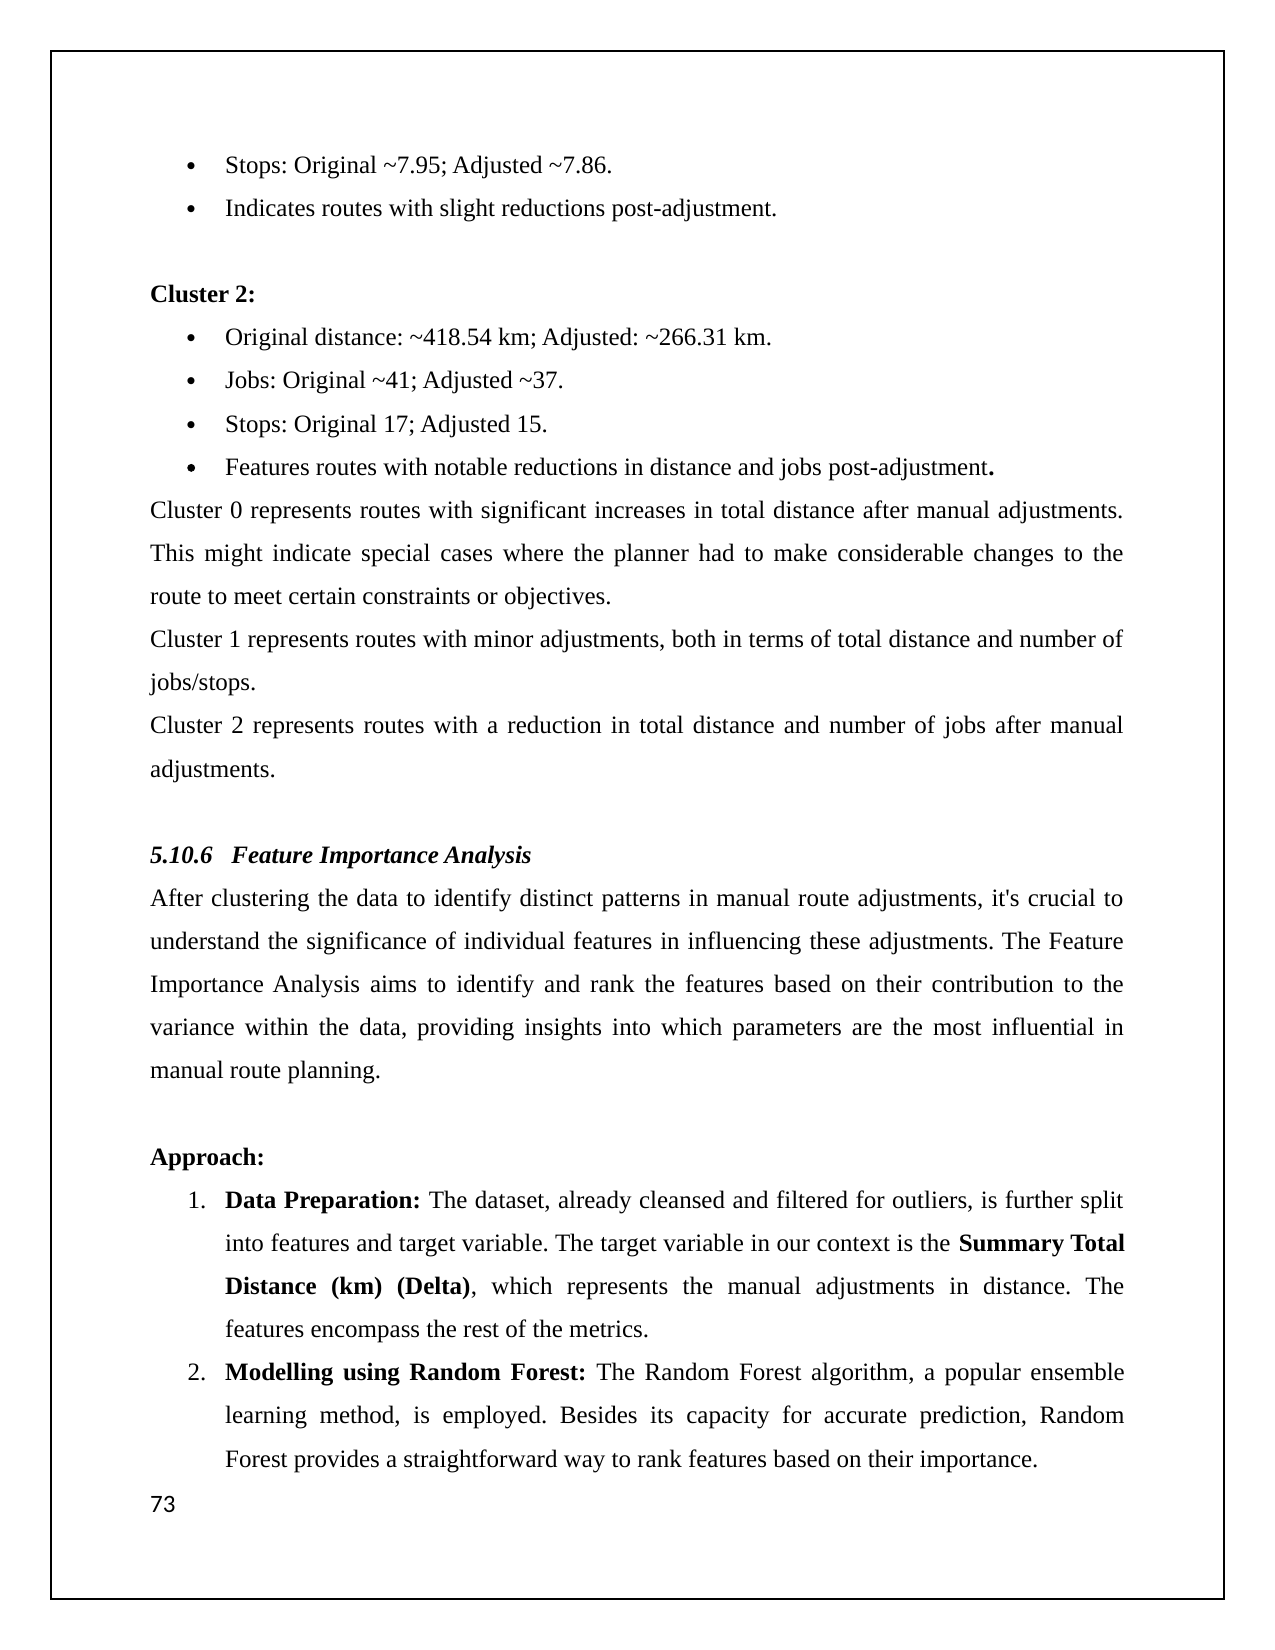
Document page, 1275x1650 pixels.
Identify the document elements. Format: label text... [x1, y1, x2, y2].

list Data Preparation: The dataset, already cleansed and filtered for outliers, is further split into features and target variable. The target variable in our context is the Summary Total Distance (km) (Delta), which represents the manual adjustments in distance. The features encompass the rest of the metrics. [187, 1185, 1125, 1343]
text Cluster 0 represents routes with significant increases in total distance after manual adjustments. This might indicate special cases where the planner had to make considerable changes to the route to meet certain constraints or objectives. [150, 495, 1125, 610]
list Stops: Original 17; Adjusted 15. [187, 409, 1125, 437]
list Features routes with notable reductions in distance and jobs post-adjustment. [187, 452, 1125, 481]
list Original distance: ~418.54 km; Adjusted: ~266.31 km. [187, 322, 1125, 351]
list Indicates routes with slight reductions post-adjustment. [187, 193, 1125, 222]
list Stops: Original ~7.95; Adjusted ~7.86. [187, 150, 1125, 179]
list Modelling using Random Forest: The Random Forest algorithm, a popular ensemble learning method, is employed. Besides its capacity for accurate prediction, Random Forest provides a straightforward way to rank features based on their importance. [187, 1357, 1125, 1472]
subtitle 5.10.6 Feature Importance Analysis [150, 840, 1125, 869]
text Approach: [150, 1142, 1125, 1171]
text Cluster 2: [150, 279, 1125, 308]
list Jobs: Original ~41; Adjusted ~37. [187, 366, 1125, 394]
text Cluster 1 represents routes with minor adjustments, both in terms of total distance and number of jobs/stops. [150, 624, 1125, 696]
text After clustering the data to identify distinct patterns in manual route adjustments, it's crucial to understand the significance of individual features in influencing these adjustments. The Feature Importance Analysis aims to identify and rank the features based on their contribution to the variance within the data, providing insights into which parameters are the most influential in manual route planning. [150, 883, 1125, 1084]
text Cluster 2 represents routes with a reduction in total distance and number of jobs after manual adjustments. [150, 711, 1125, 782]
